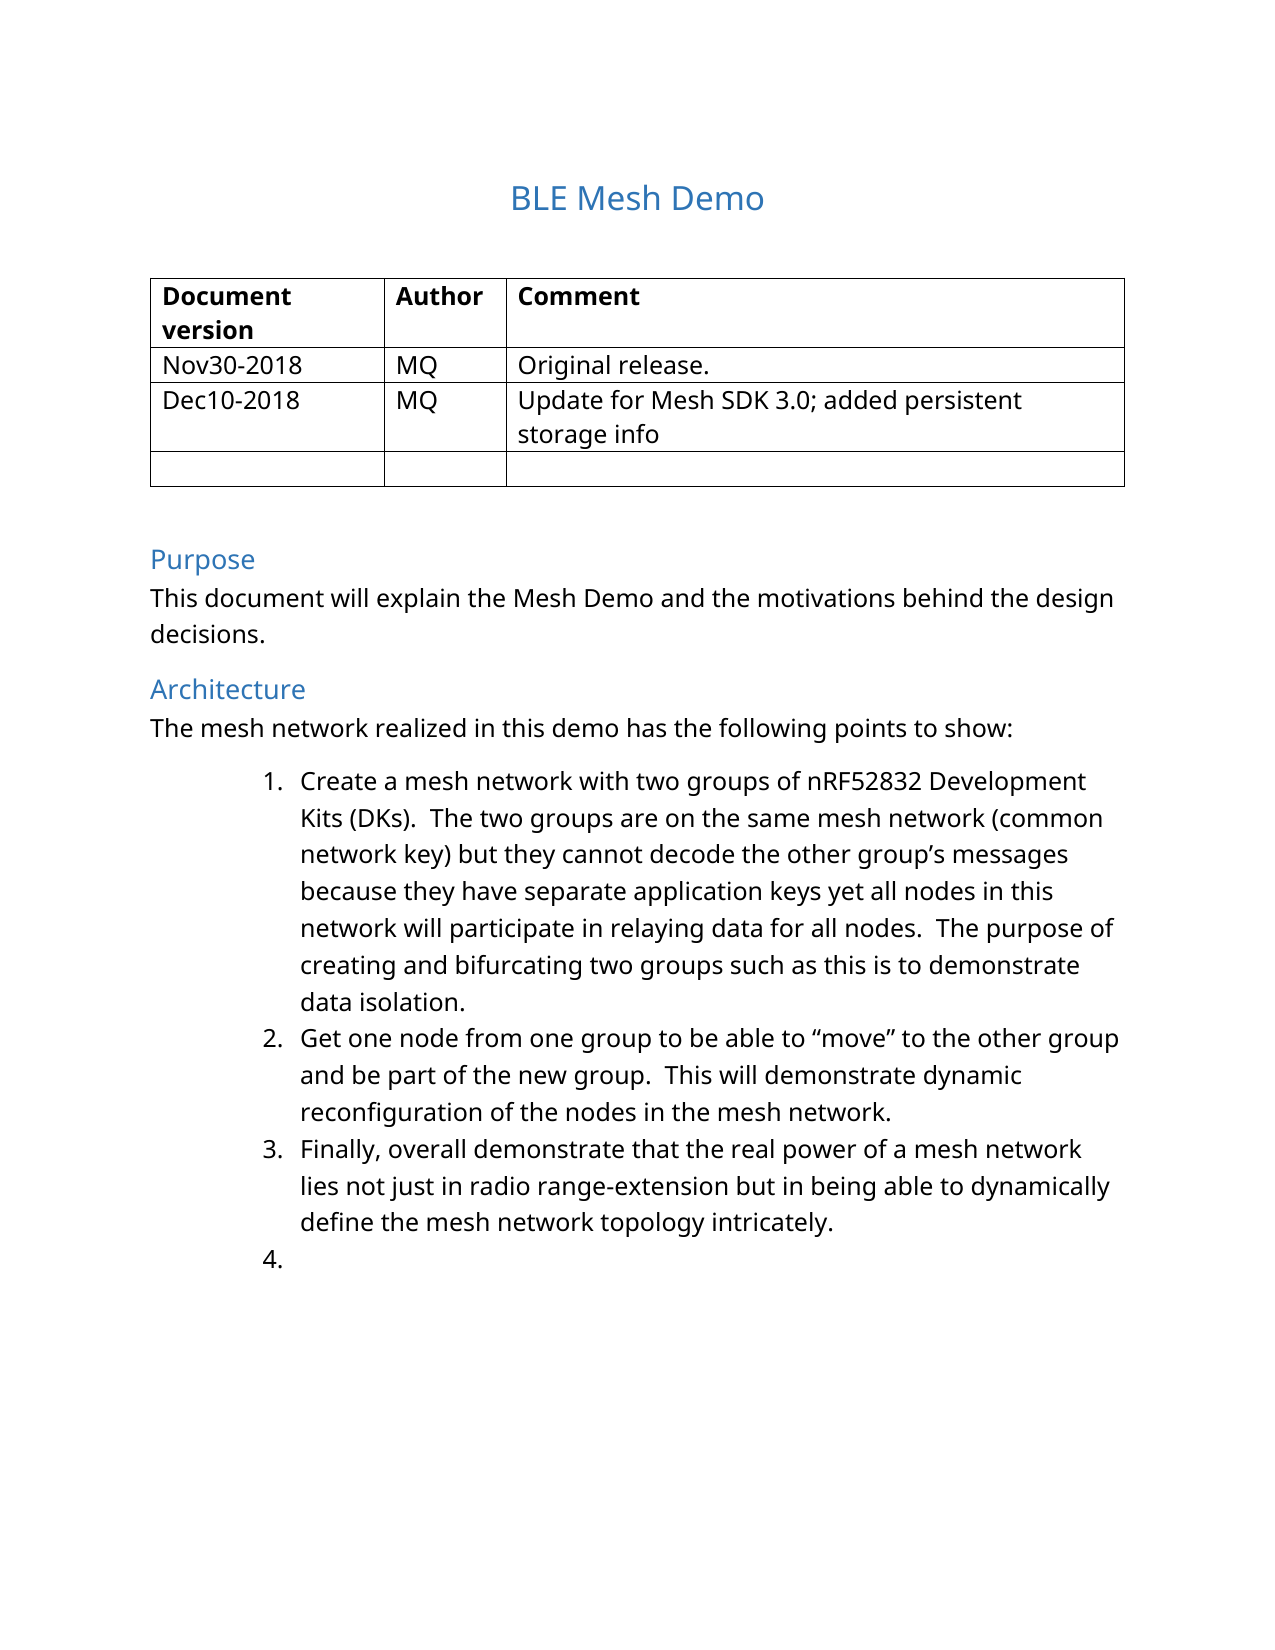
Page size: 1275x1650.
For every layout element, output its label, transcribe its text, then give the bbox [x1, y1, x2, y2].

table_header Comment [507, 279, 1124, 347]
list Finally, overall demonstrate that the real power of a mesh network lies not just in radio range-extension but in being able to dynamically define the mesh network topology intricately. [262, 1131, 1125, 1239]
list Get one node from one group to be able to “move” to the other group and be part of the new group. This will demonstrate dynamic reconfiguration of the nodes in the mesh network. [262, 1021, 1125, 1129]
table_cell Update for Mesh SDK 3.0; added persistent storage info [507, 383, 1124, 451]
subtitle Purpose [150, 540, 1125, 577]
table_cell [507, 452, 1124, 486]
table_cell Dec10-2018 [151, 383, 384, 451]
subtitle Architecture [150, 670, 1125, 707]
table_header Author [385, 279, 506, 347]
text This document will explain the Mesh Demo and the motivations behind the design decisions. [150, 580, 1125, 651]
table_cell MQ [385, 383, 506, 451]
table_header Document version [151, 279, 384, 347]
table_cell [385, 452, 506, 486]
text The mesh network realized in this demo has the following points to show: [150, 710, 1125, 744]
subtitle BLE Mesh Demo [150, 175, 1125, 220]
table_cell Original release. [507, 348, 1124, 382]
table_cell Nov30-2018 [151, 348, 384, 382]
list Create a mesh network with two groups of nRF52832 Development Kits (DKs). The two groups are on the same mesh network (common network key) but they cannot decode the other group’s messages because they have separate application keys yet all nodes in this network will participate in relaying data for all nodes. The purpose of creating and bifurcating two groups such as this is to demonstrate data isolation. [262, 764, 1125, 1018]
table_cell [151, 452, 384, 486]
table_cell MQ [385, 348, 506, 382]
